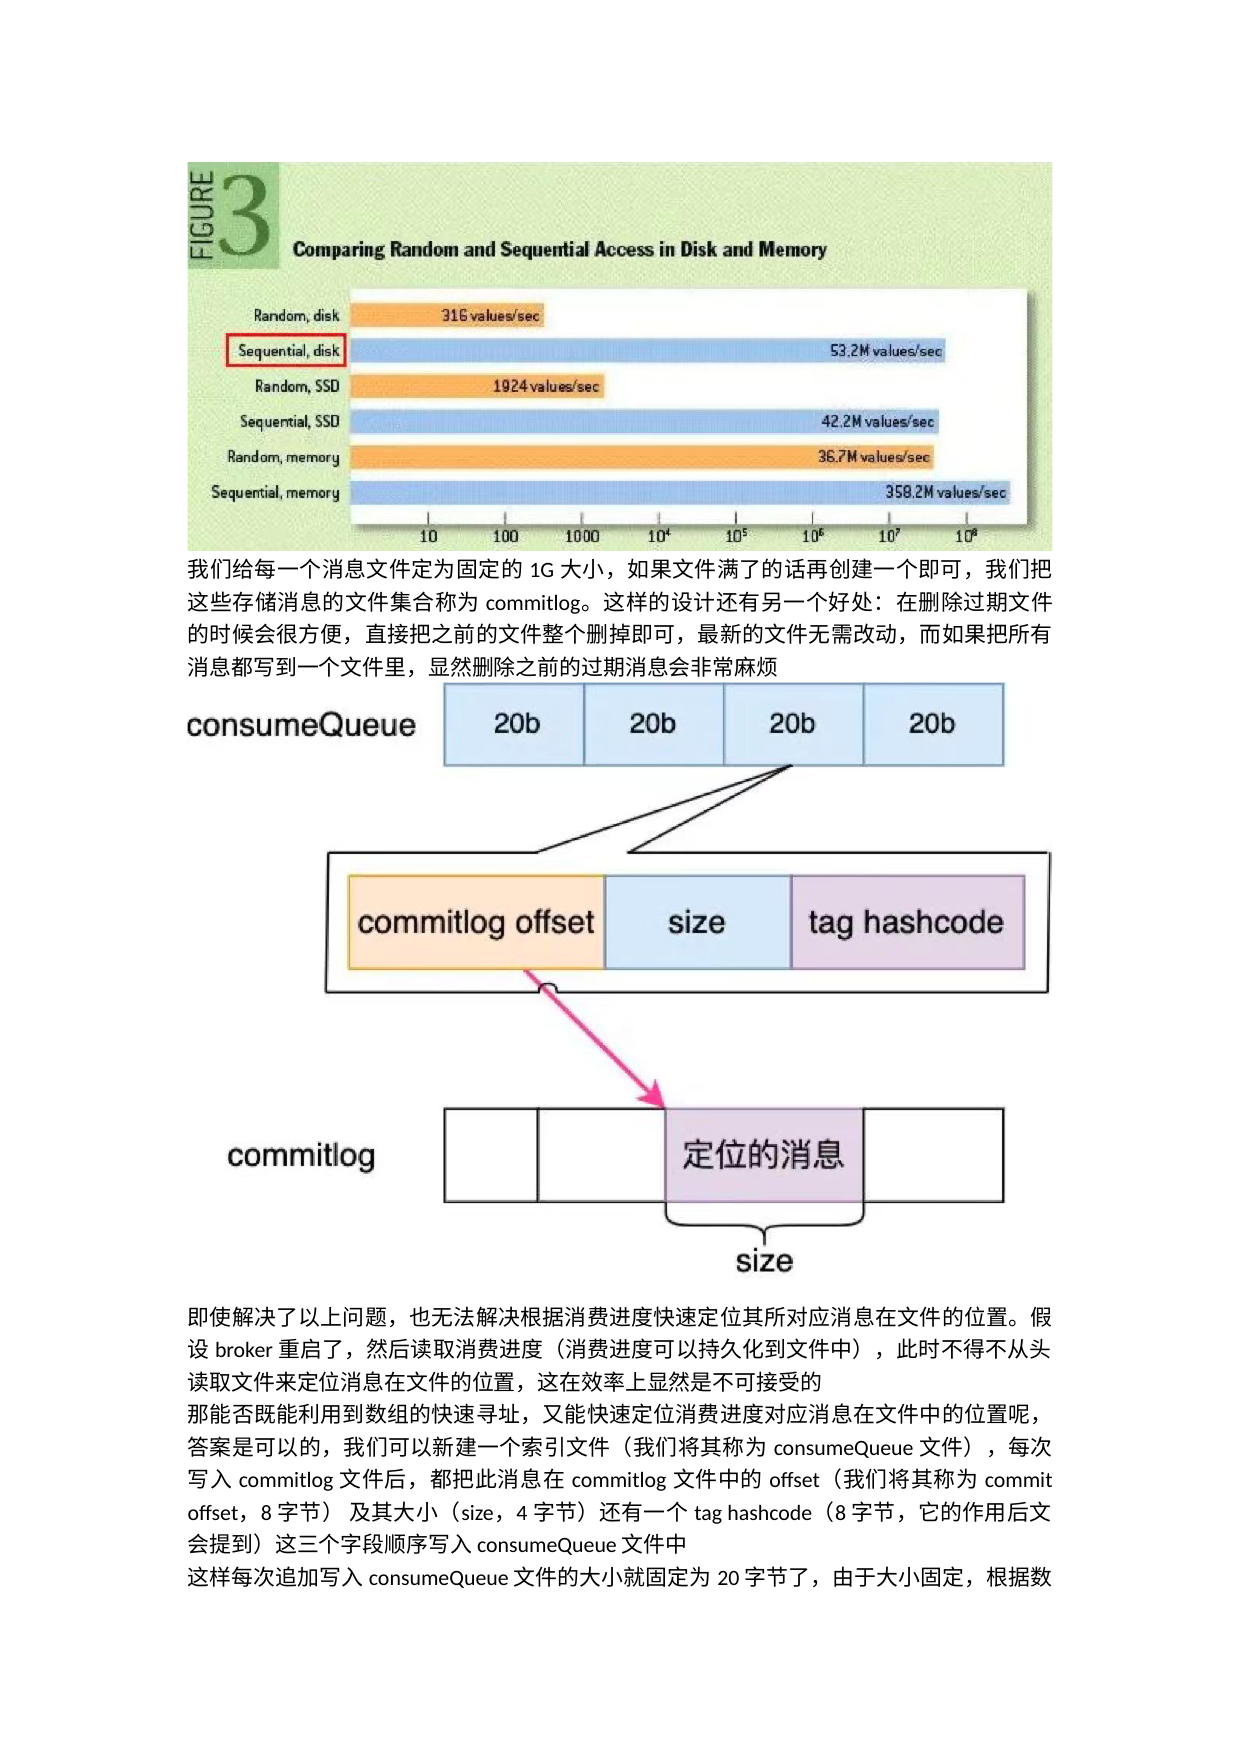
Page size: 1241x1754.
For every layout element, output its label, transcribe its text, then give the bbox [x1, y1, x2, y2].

text 我们给每一个消息文件定为固定的 1G 大小，如果文件满了的话再创建一个即可，我们把这些存储消息的文件集合称为 commitlog。这样的设计还有另一个好处：在删除过期文件的时候会很方便，直接把之前的文件整个删掉即可，最新的文件无需改动，而如果把所有消息都写到一个文件里，显然删除之前的过期消息会非常麻烦 [187, 552, 1053, 682]
picture [187, 162, 1053, 551]
picture [187, 682, 1053, 1296]
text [187, 1559, 1053, 1592]
text 那能否既能利用到数组的快速寻址，又能快速定位消费进度对应消息在文件中的位置呢，答案是可以的，我们可以新建一个索引文件（我们将其称为 consumeQueue 文件），每次写入 commitlog 文件后，都把此消息在 commitlog 文件中的 offset（我们将其称为 commit offset，8 字节） 及其大小（size，4 字节）还有一个 tag hashcode（8 字节，它的作用后文会提到）这三个字段顺序写入 consumeQueue 文件中 [187, 1397, 1053, 1559]
text 即使解决了以上问题，也无法解决根据消费进度快速定位其所对应消息在文件的位置。假设 broker 重启了，然后读取消费进度（消费进度可以持久化到文件中），此时不得不从头读取文件来定位消息在文件的位置，这在效率上显然是不可接受的 [187, 1299, 1053, 1397]
